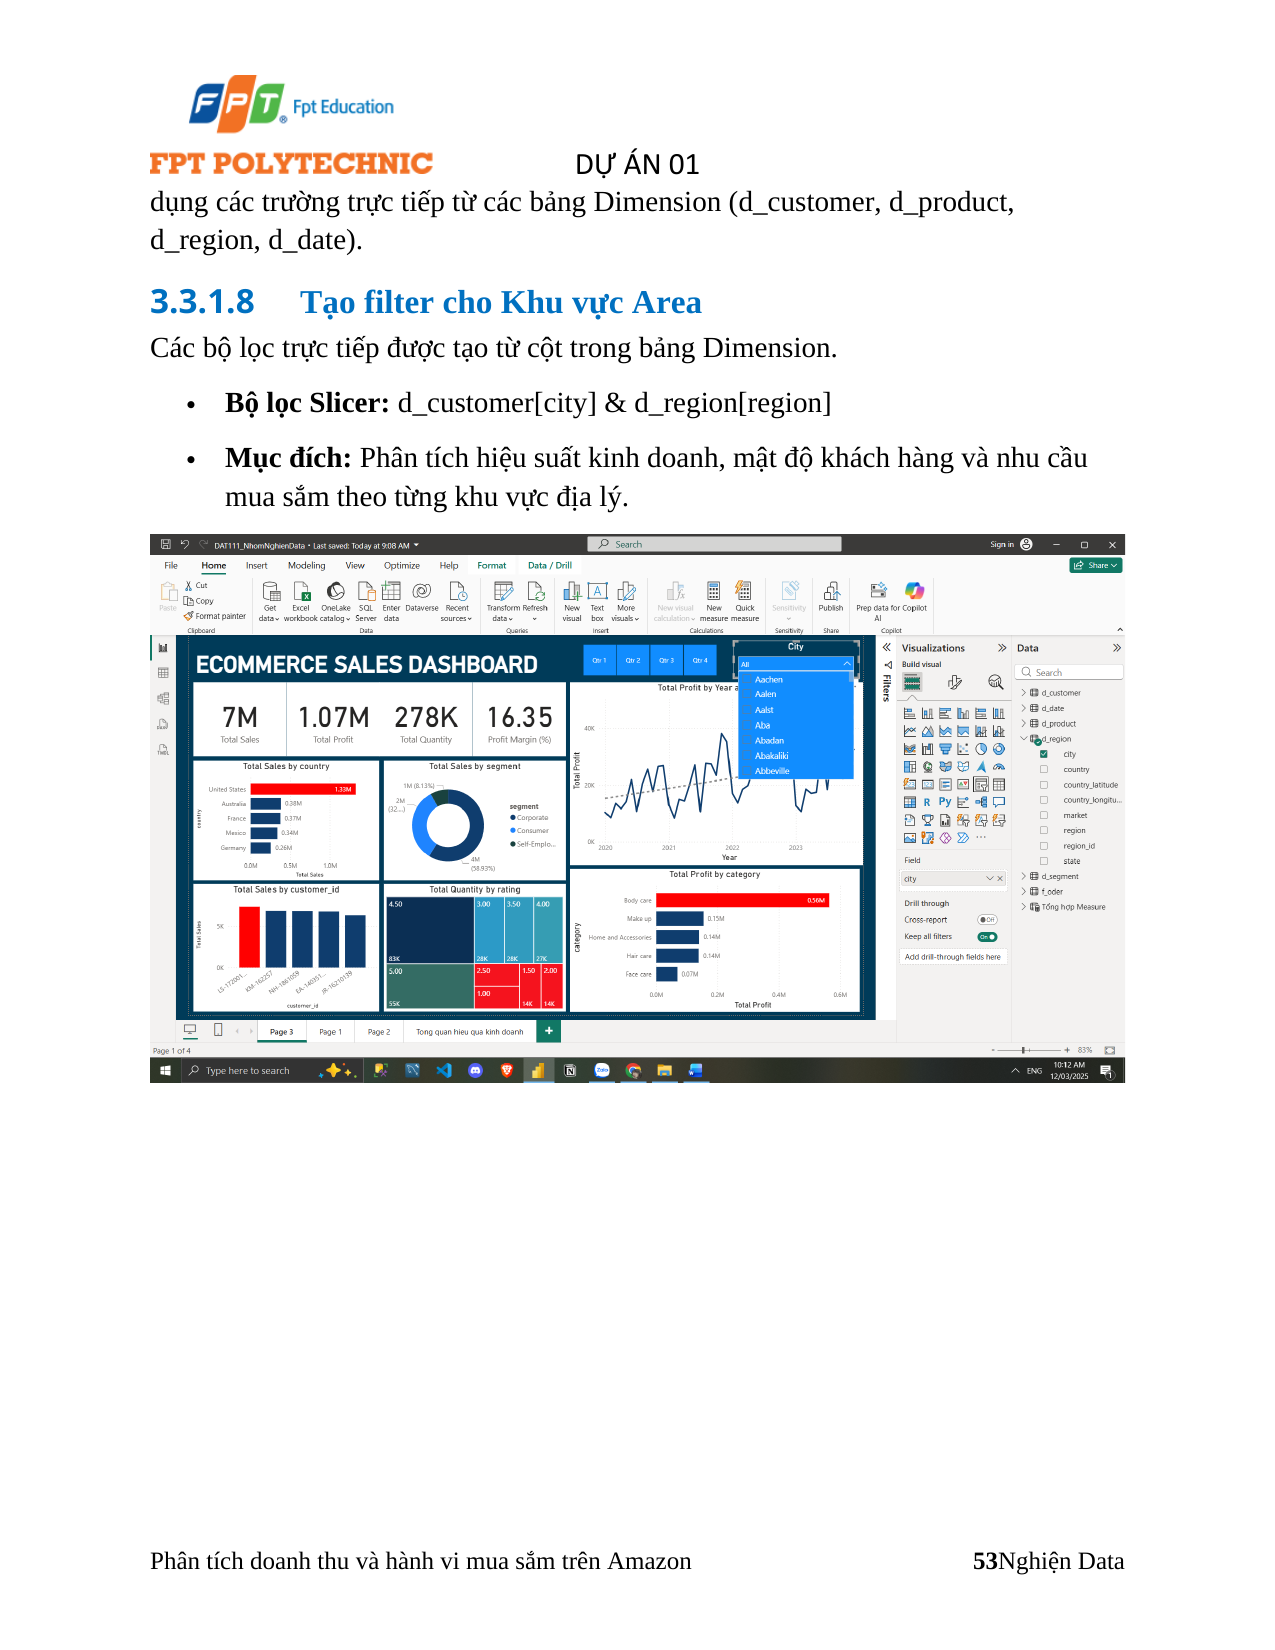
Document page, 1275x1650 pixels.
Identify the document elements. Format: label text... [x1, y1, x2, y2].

picture [150, 75, 436, 174]
list Mục đích: Phân tích hiệu suất kinh doanh, mật độ khách hàng và nhu cầu mua sắm theo từng khu vực địa lý. [187, 440, 1125, 512]
text Các bộ lọc trực tiếp được tạo từ cột trong bảng Dimension. [150, 330, 1125, 363]
subtitle Tạo filter cho Khu vực Area [150, 278, 1125, 323]
picture [150, 534, 1125, 1083]
list Bộ lọc Slicer: d_customer[city] & d_region[region] [187, 385, 1125, 419]
